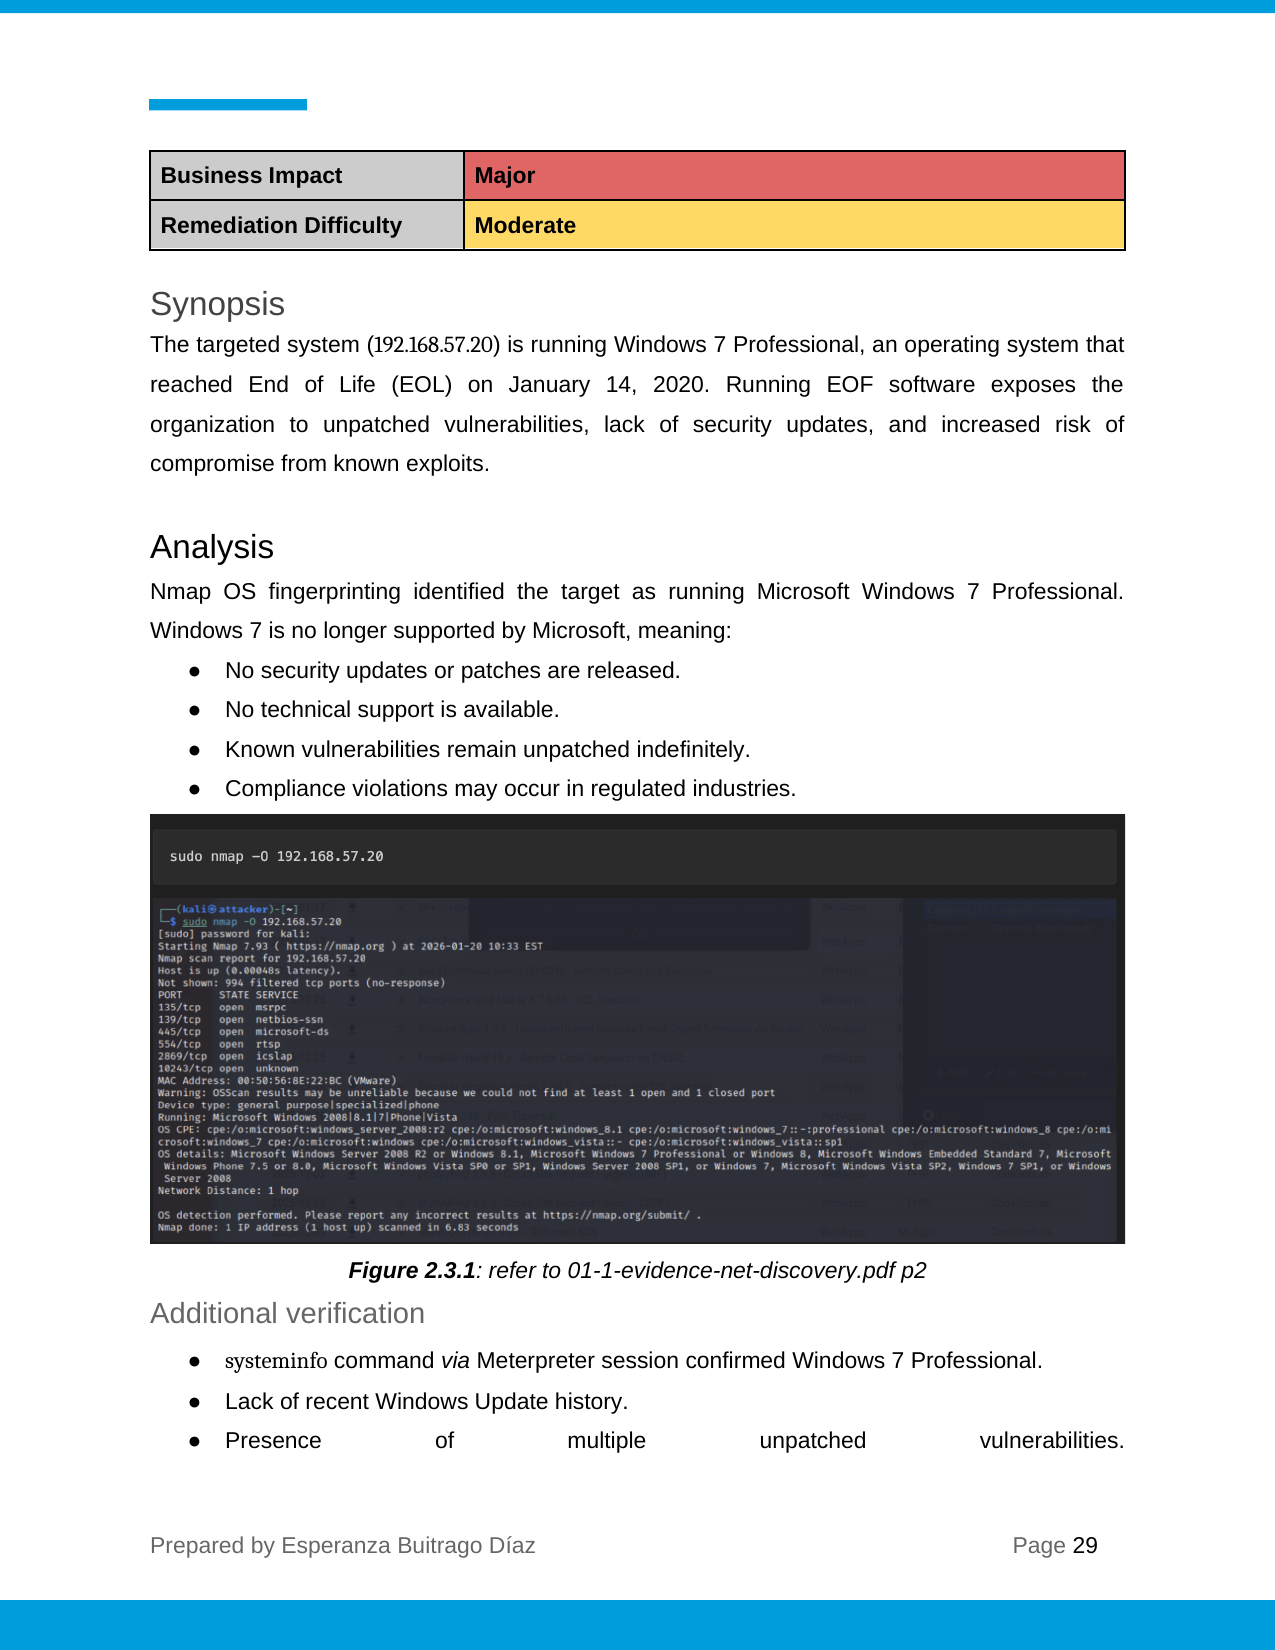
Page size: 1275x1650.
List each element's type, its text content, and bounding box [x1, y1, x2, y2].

subtitle Synopsis [150, 284, 1125, 322]
table_cell Major [465, 152, 1124, 199]
text The targeted system (192.168.57.20) is running Windows 7 Professional, an operating system that reached End of Life (EOL) on January 14, 2020. Running EOF software exposes the organization to unpatched vulnerabilities, lack of security updates, and increased risk of compromise from known exploits. [150, 331, 1125, 476]
list systeminfo command via Meterpreter session confirmed Windows 7 Professional. [187, 1347, 1125, 1374]
picture [150, 814, 1125, 1244]
subtitle Additional verification [150, 1297, 1125, 1330]
list No security updates or patches are released. [187, 657, 1125, 683]
table_cell Business Impact [151, 152, 463, 199]
list Lack of recent Windows Update history. [187, 1388, 1125, 1414]
table_cell Moderate [465, 201, 1124, 248]
list No technical support is available. [187, 696, 1125, 723]
text Nmap OS fingerprinting identified the target as running Microsoft Windows 7 Professional. Windows 7 is no longer supported by Microsoft, meaning: [150, 578, 1125, 644]
list Known vulnerabilities remain unpatched indefinitely. [187, 736, 1125, 762]
list Presence of multiple unpatched vulnerabilities. [187, 1427, 1125, 1493]
subtitle Analysis [150, 527, 1125, 565]
table_cell Remediation Difficulty [151, 201, 463, 248]
list Compliance violations may occur in regulated industries. [187, 775, 1125, 802]
text Figure 2.3.1: refer to 01-1-evidence-net-discovery.pdf p2 [150, 1257, 1125, 1283]
